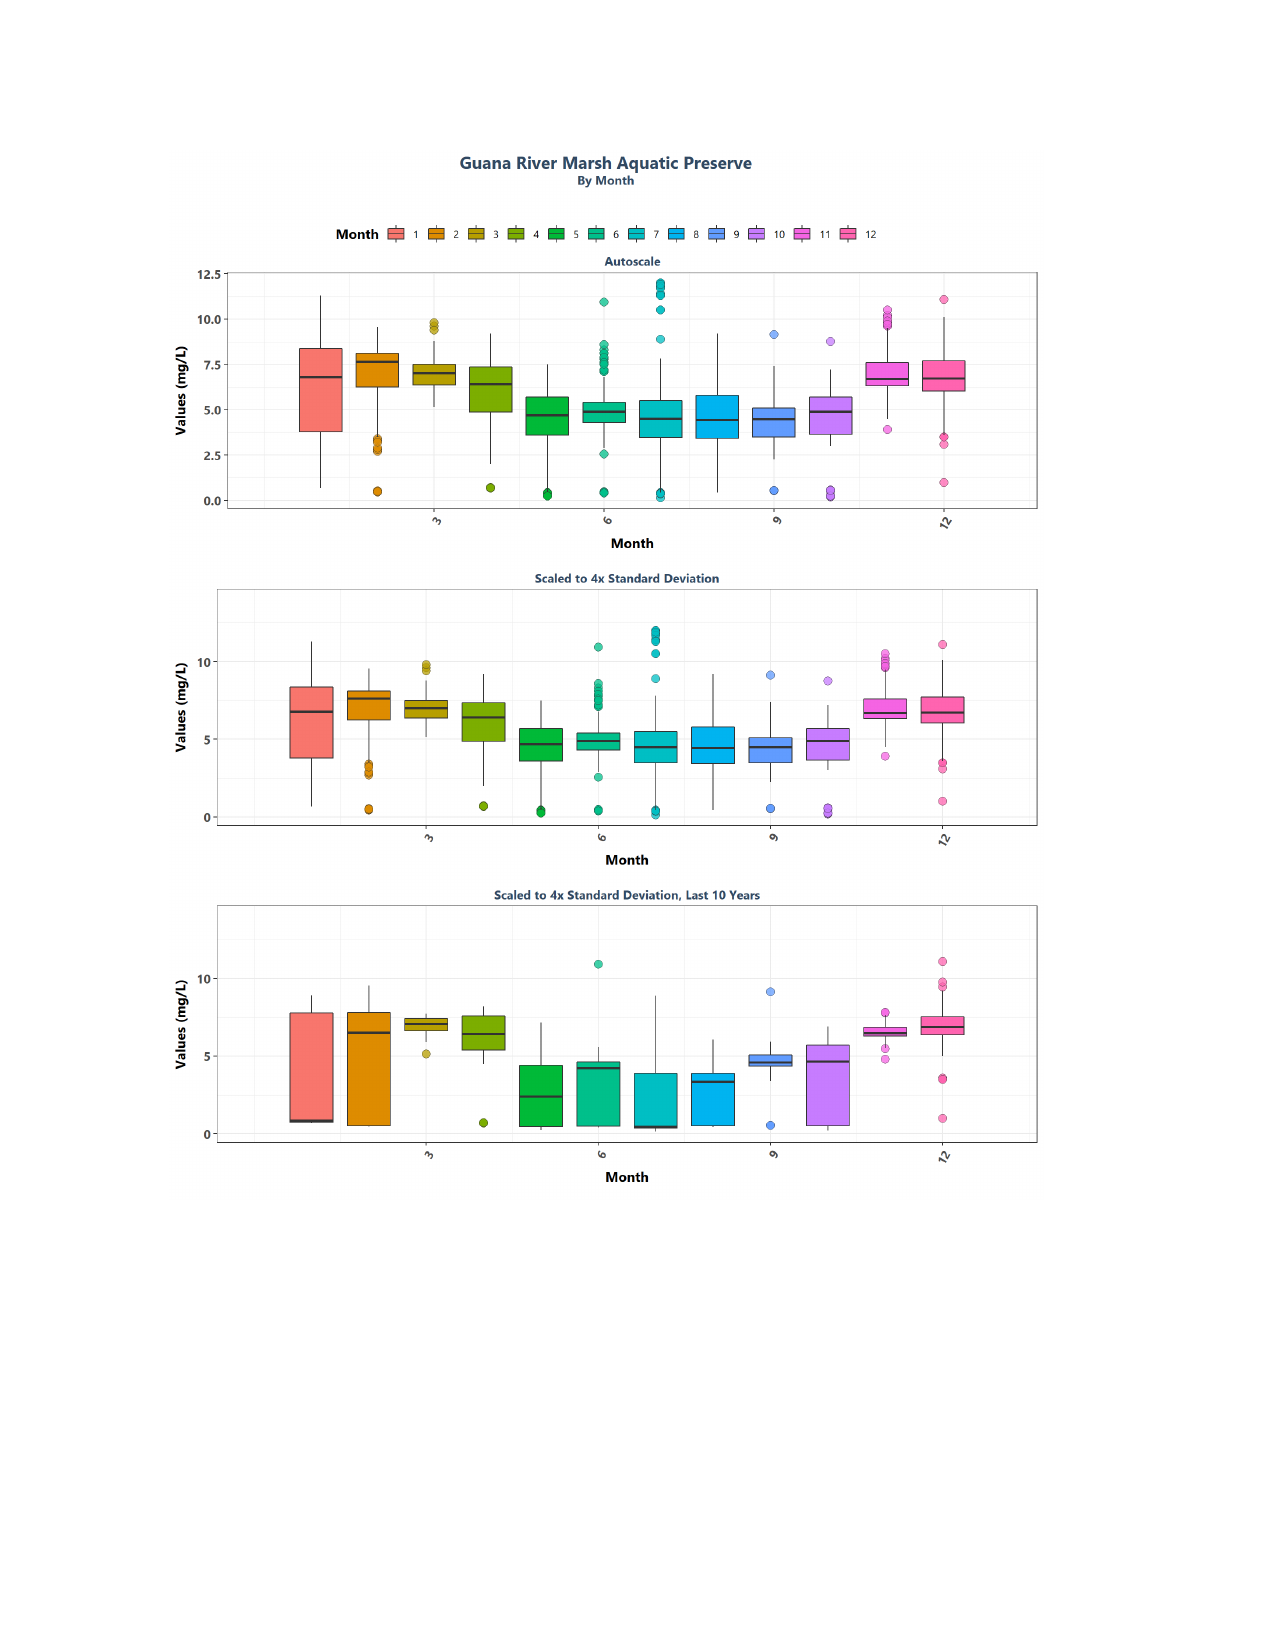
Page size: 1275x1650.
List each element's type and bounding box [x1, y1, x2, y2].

picture [168, 150, 1044, 1200]
